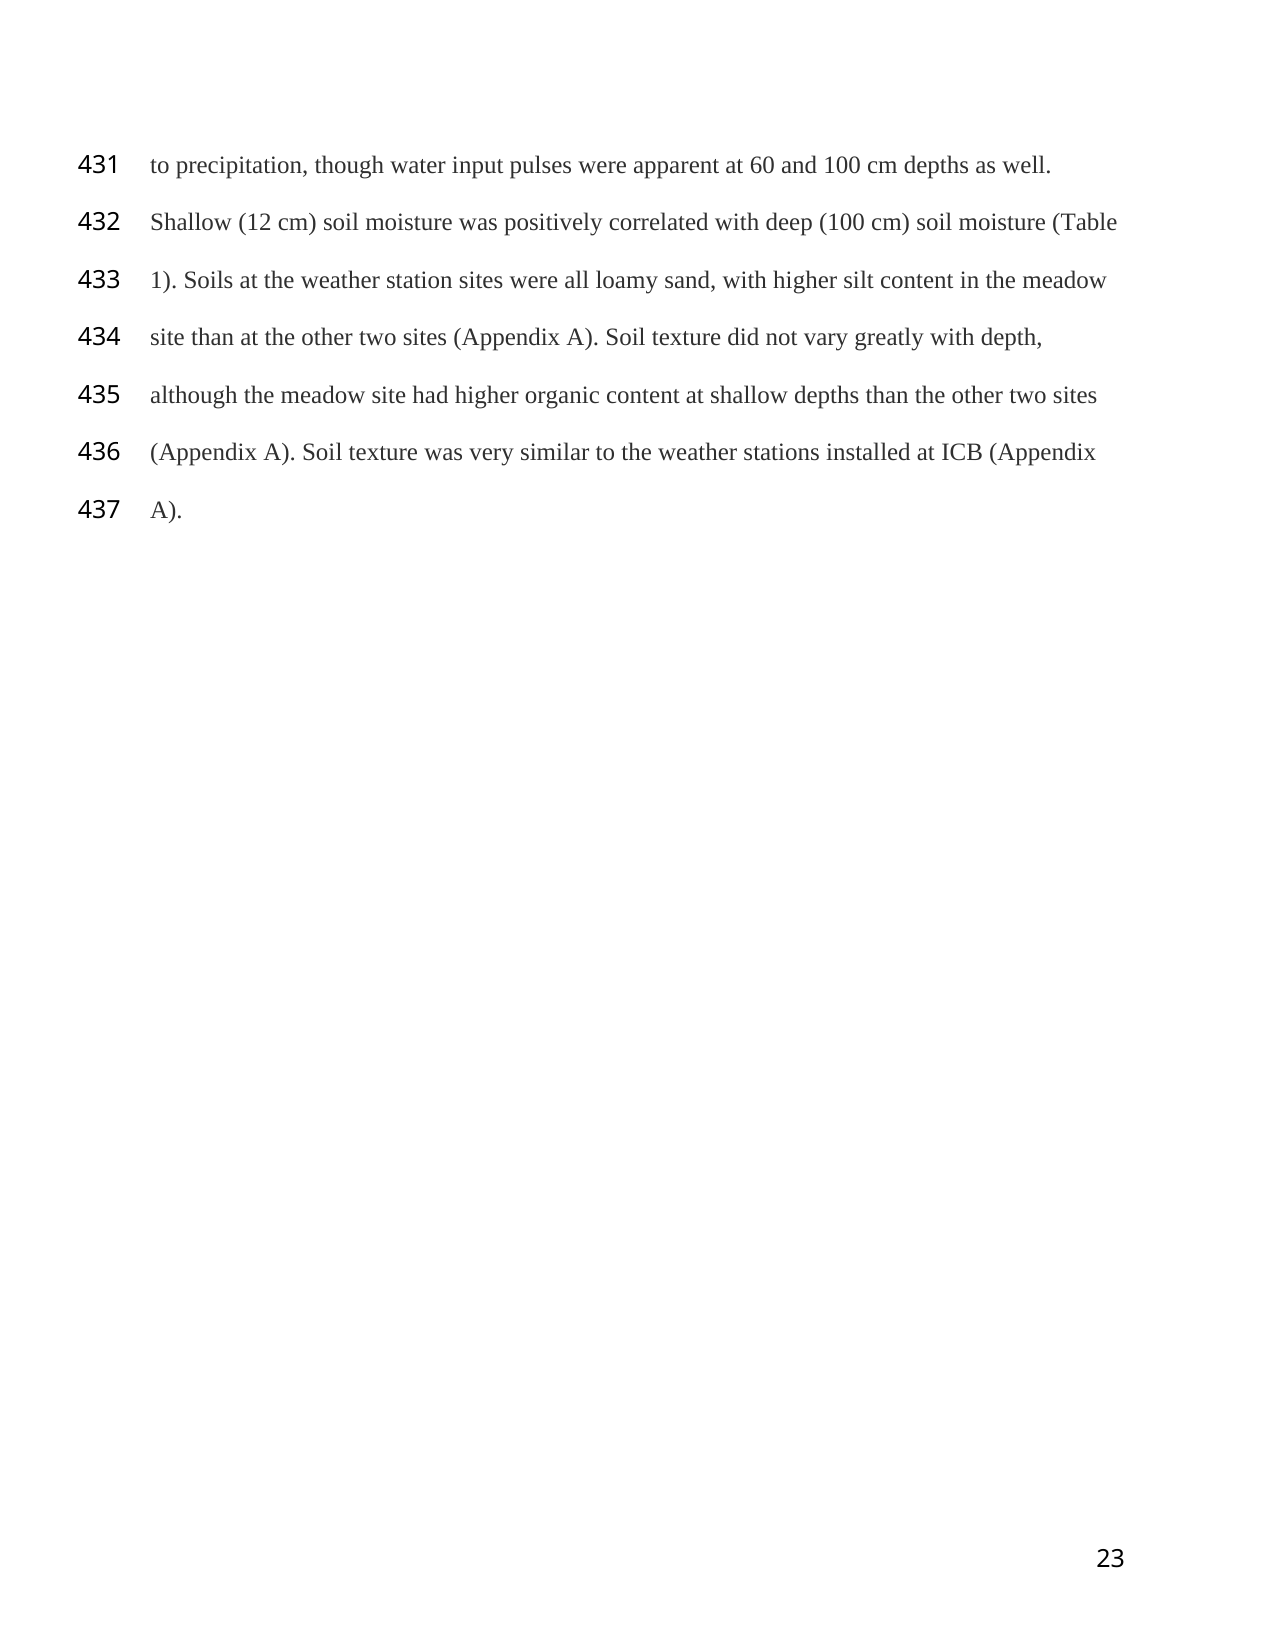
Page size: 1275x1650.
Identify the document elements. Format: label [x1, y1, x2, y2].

text [150, 150, 1125, 524]
